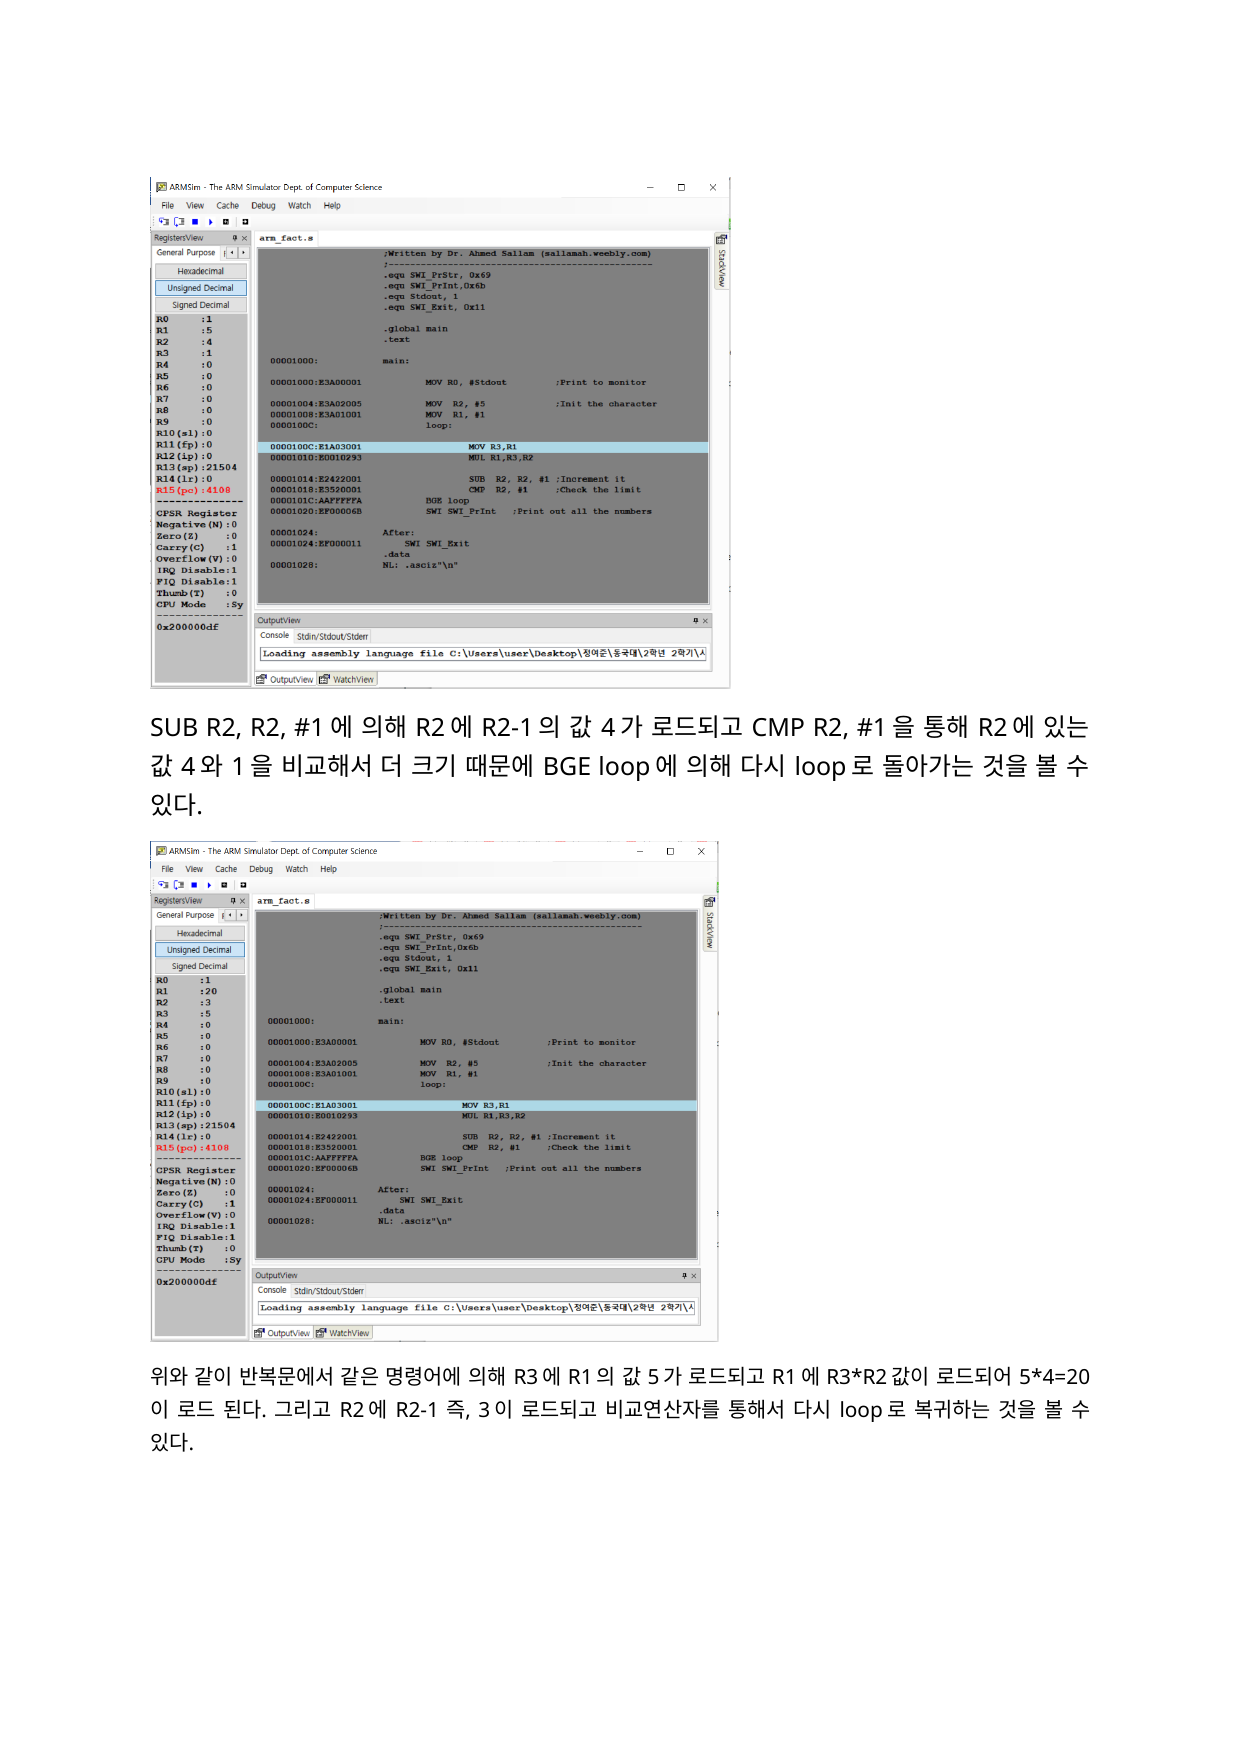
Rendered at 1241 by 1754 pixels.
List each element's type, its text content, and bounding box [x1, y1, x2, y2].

picture [150, 841, 719, 1342]
picture [150, 177, 731, 689]
text 위와 같이 반복문에서 같은 명령어에 의해 R3에 R1의 값 5가 로드되고 R1에 R3*R2값이 로드되어 5*4=20이 로드 된다. 그리고 R2에 R2-1 즉, 3이 로드되고 비교연산자를 통해서 다시 loop로 복귀하는 것을 볼 수 있다. [150, 1361, 1090, 1456]
text SUB R2, R2, #1에 의해 R2에 R2-1의 값 4가 로드되고 CMP R2, #1을 통해 R2에 있는 값 4와 1을 비교해서 더 크기 때문에 BGE loop에 의해 다시 loop로 돌아가는 것을 볼 수 있다. [150, 707, 1090, 821]
